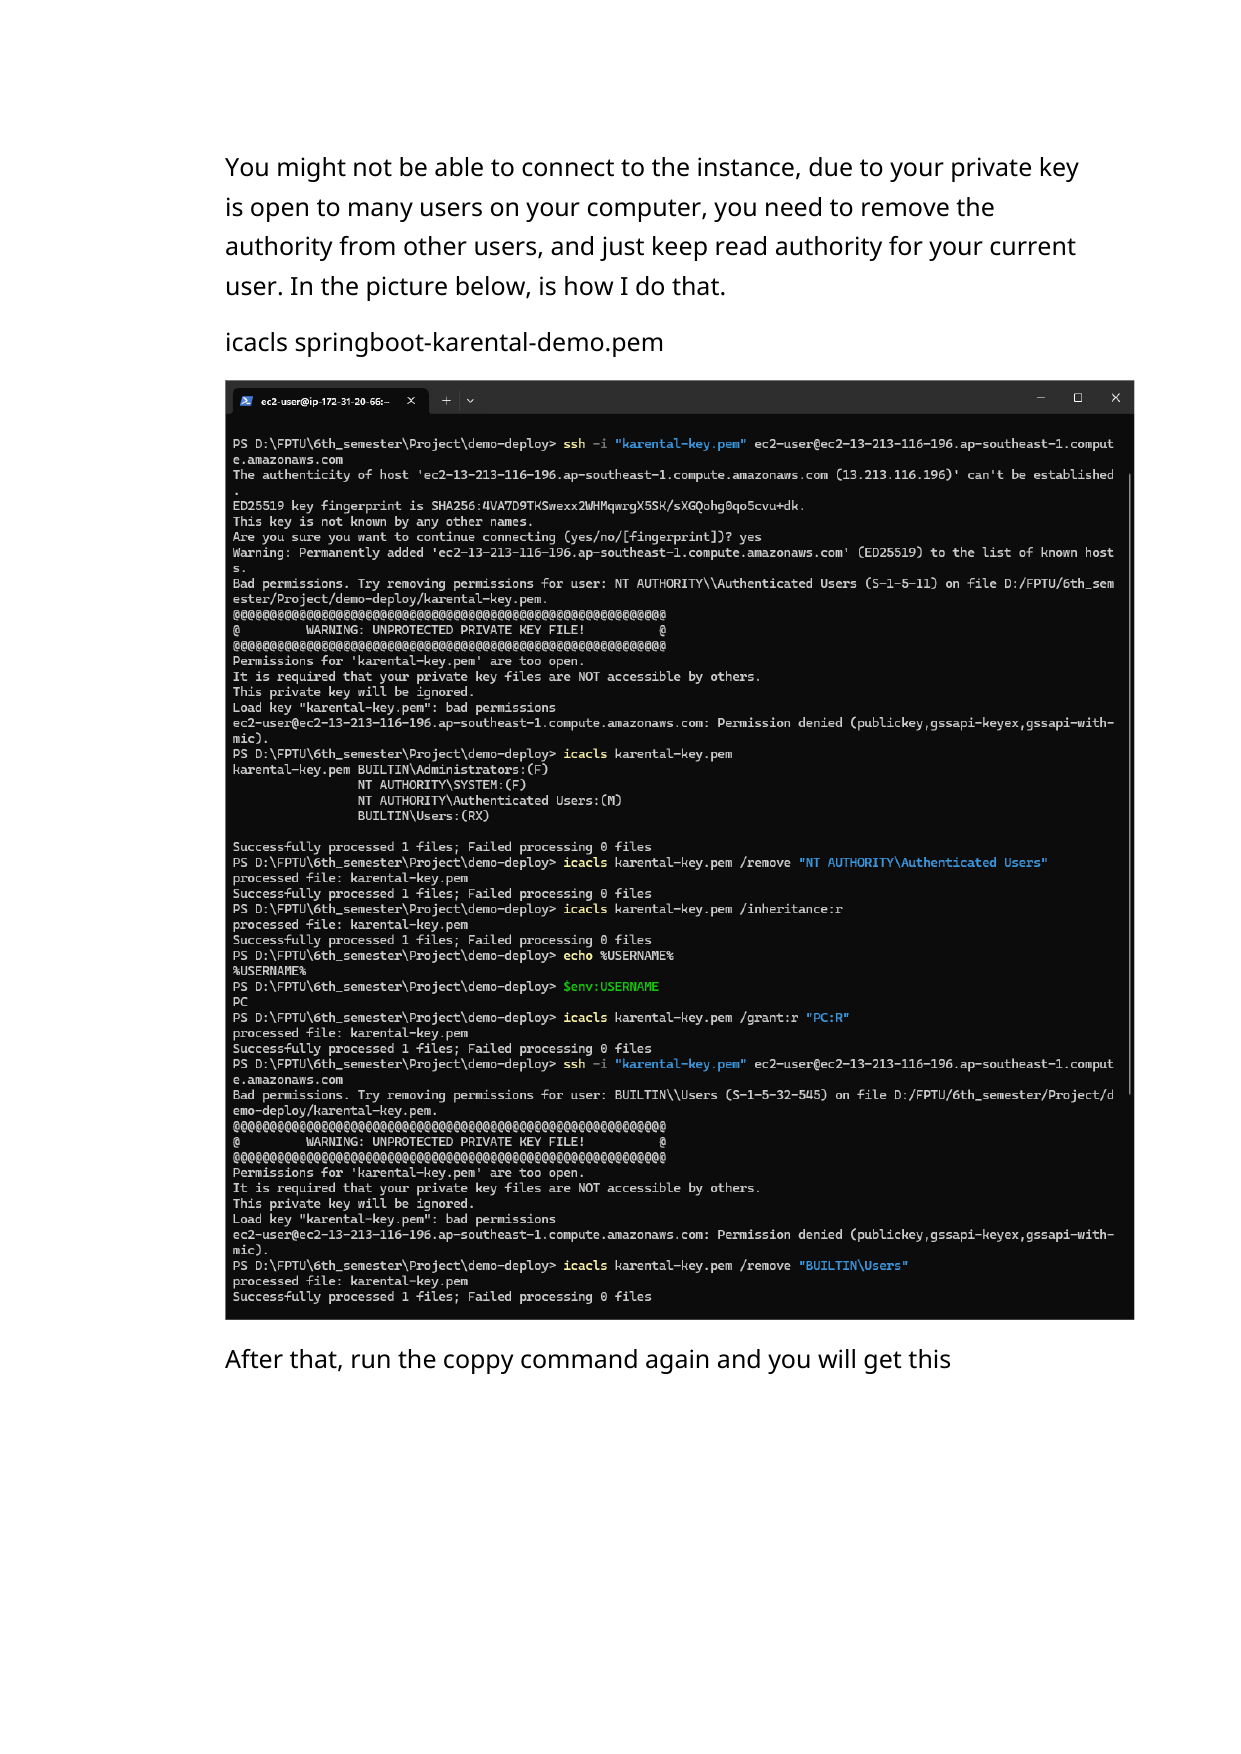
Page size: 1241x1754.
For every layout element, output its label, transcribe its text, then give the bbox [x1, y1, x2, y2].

text icacls springboot-karental-demo.pem [225, 324, 1090, 359]
text After that, run the coppy command again and you will get this [225, 1342, 1090, 1376]
picture [225, 380, 1135, 1320]
text You might not be able to connect to the instance, due to your private key is open to many users on your computer, you need to remove the authority from other users, and just keep read authority for your current user. In the picture below, is how I do that. [225, 150, 1090, 302]
